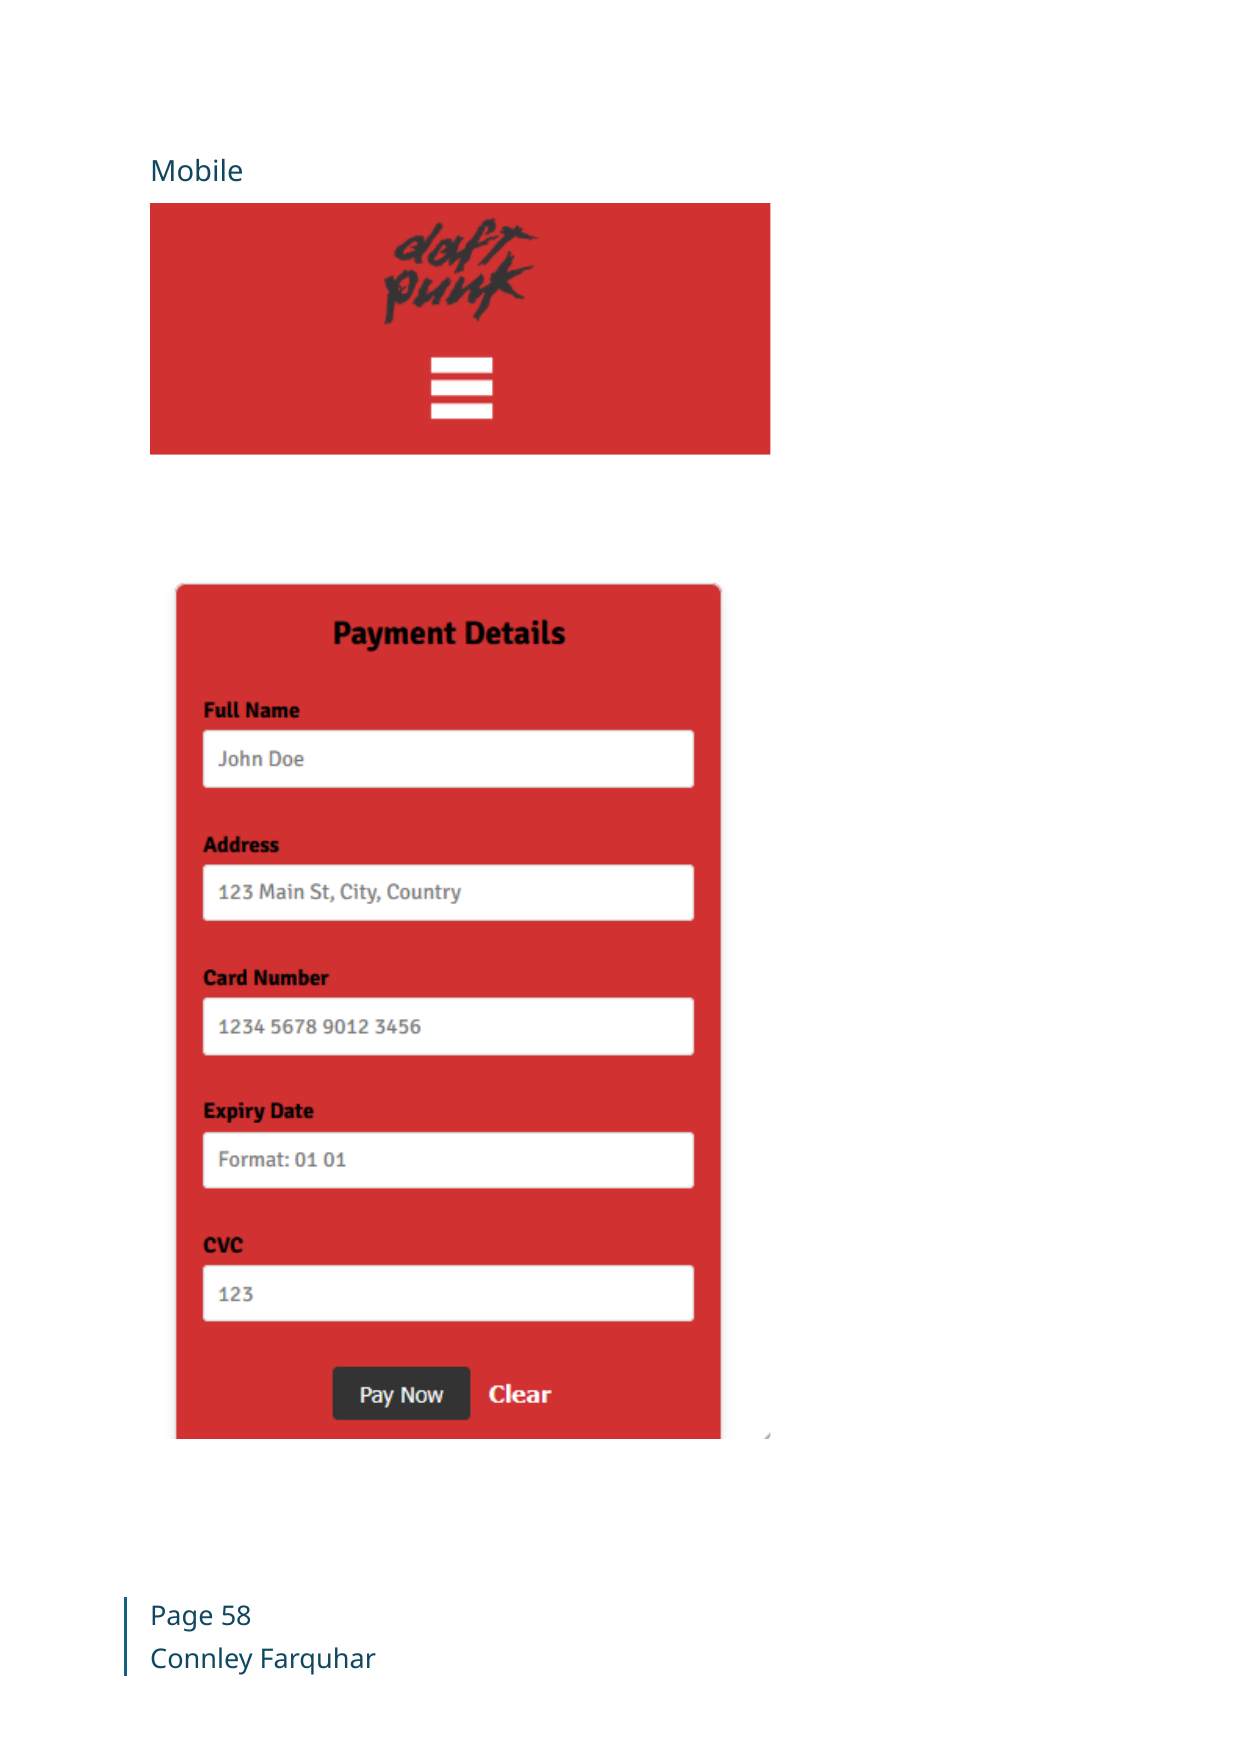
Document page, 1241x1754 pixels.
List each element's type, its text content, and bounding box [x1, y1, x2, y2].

subtitle Mobile [150, 150, 1090, 190]
picture [150, 203, 771, 1439]
